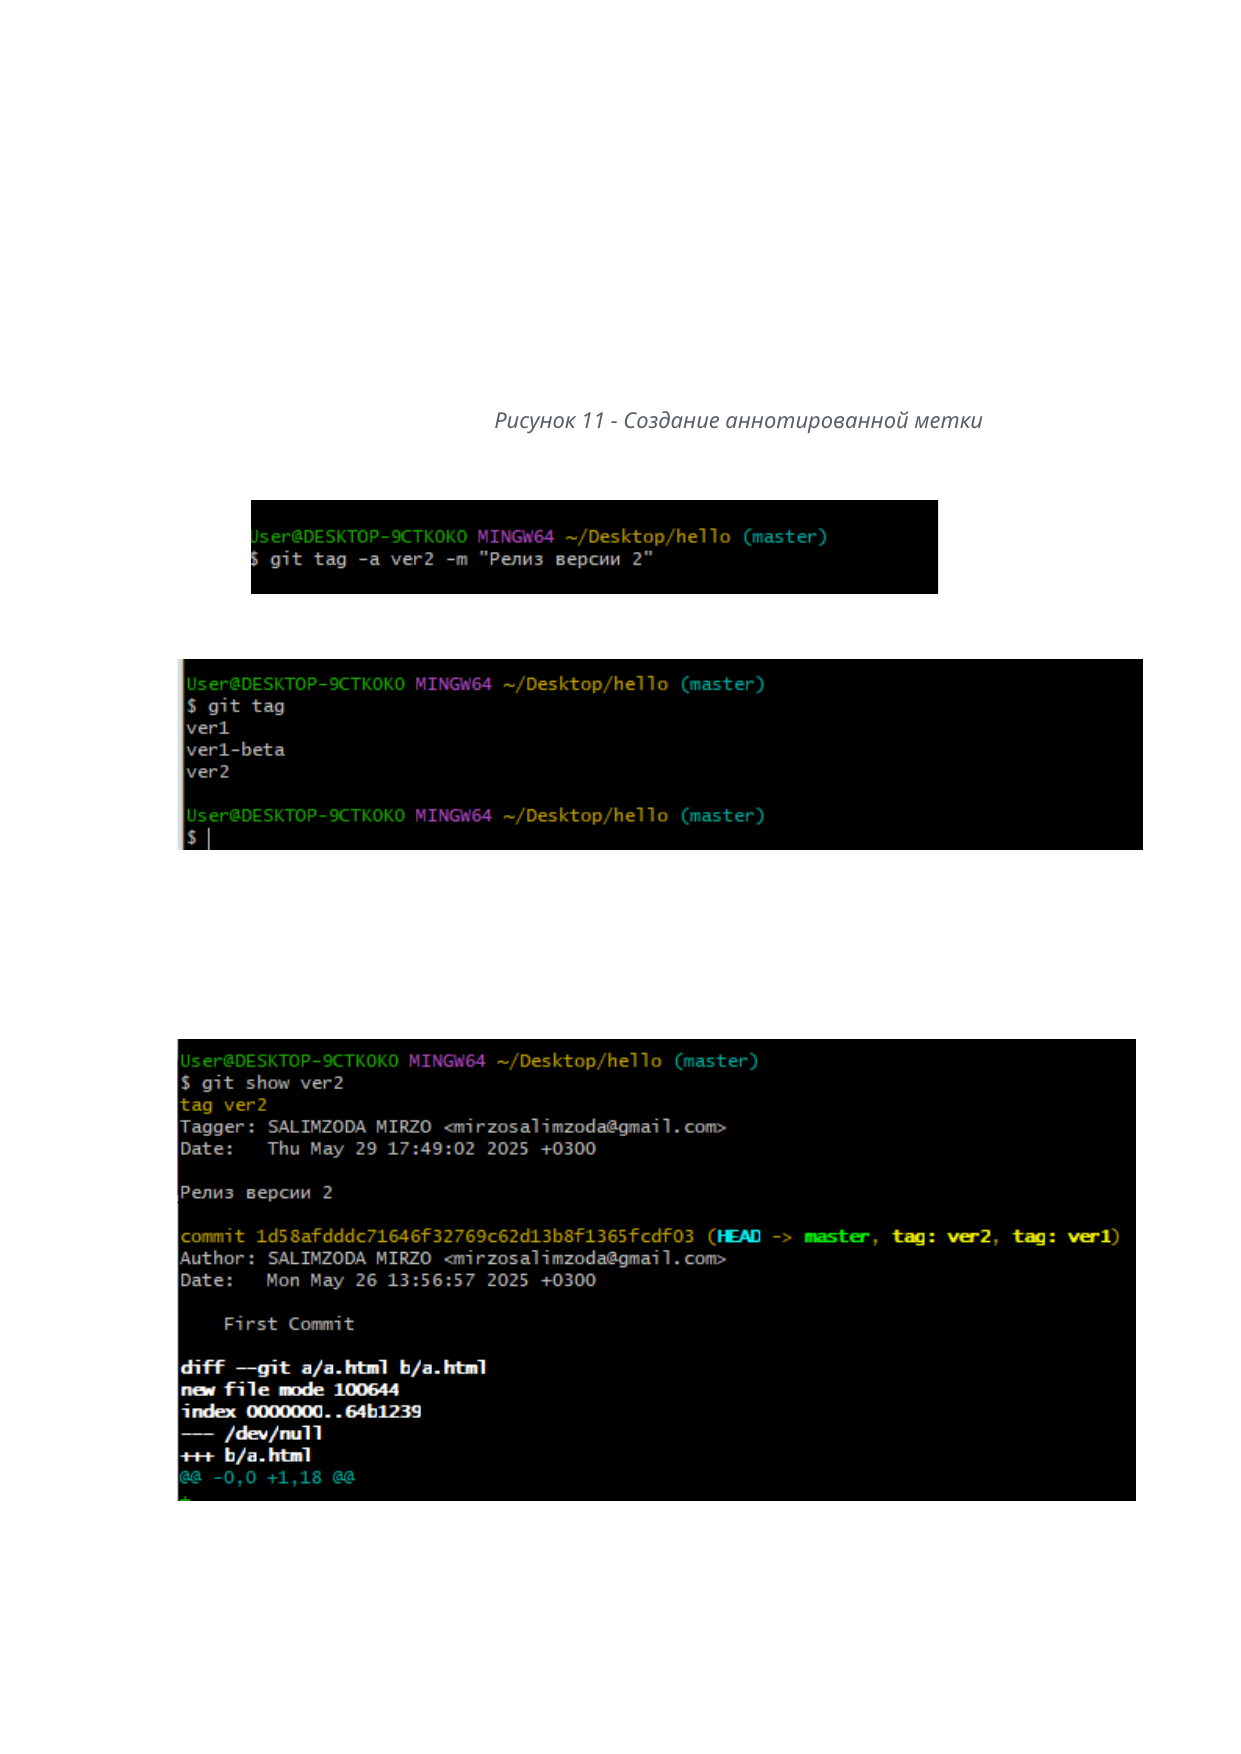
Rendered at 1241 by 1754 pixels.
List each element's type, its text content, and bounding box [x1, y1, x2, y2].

picture [177, 659, 1143, 850]
text Рисунок 11 - Создание аннотированной метки [177, 405, 1152, 435]
picture [251, 500, 939, 594]
picture [177, 1039, 1136, 1501]
